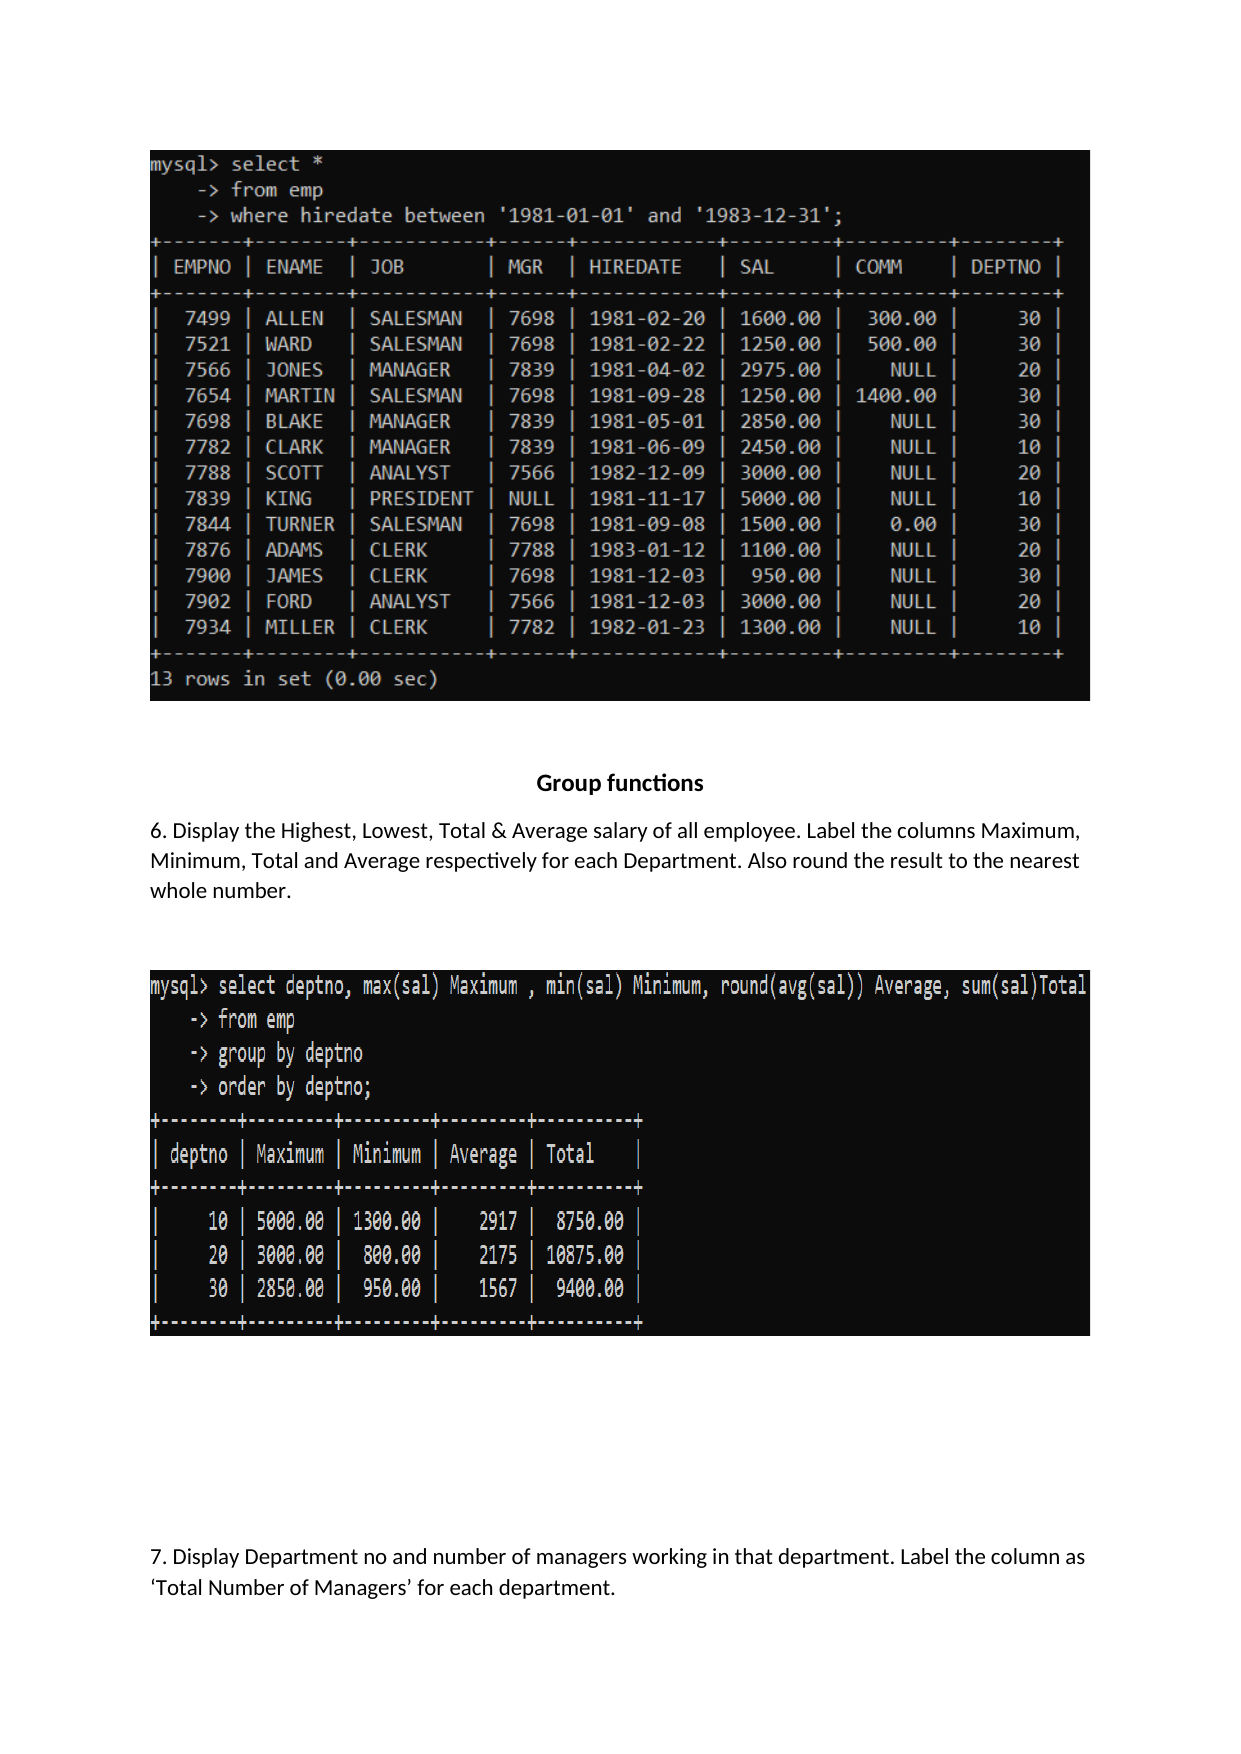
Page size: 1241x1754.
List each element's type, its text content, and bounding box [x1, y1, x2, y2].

text Group functions [150, 767, 1090, 797]
picture [150, 970, 1091, 1336]
picture [150, 150, 1091, 701]
text 7. Display Department no and number of managers working in that department. Label the column as ‘Total Number of Managers’ for each department. [150, 1542, 1090, 1601]
text 6. Display the Highest, Lowest, Total & Average salary of all employee. Label the columns Maximum, Minimum, Total and Average respectively for each Department. Also round the result to the nearest whole number. [150, 816, 1090, 905]
